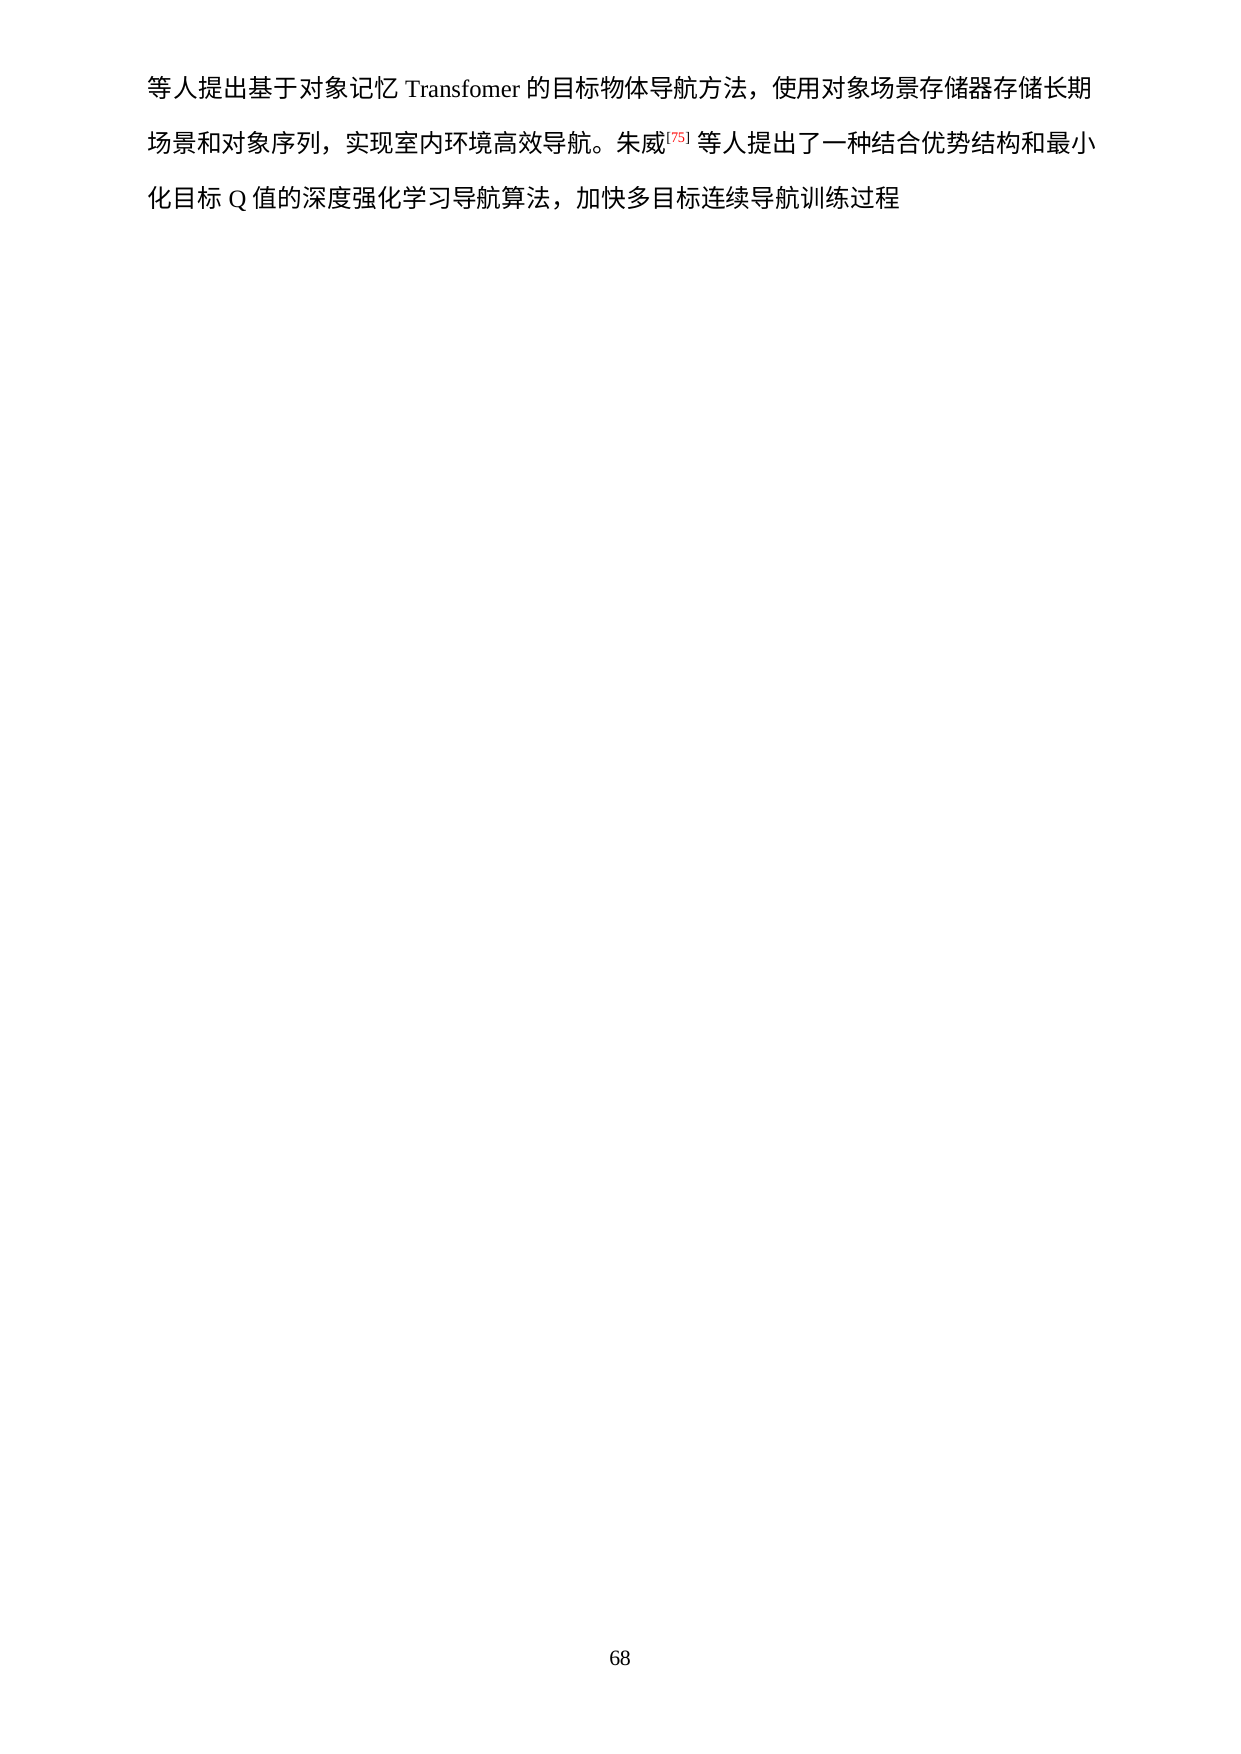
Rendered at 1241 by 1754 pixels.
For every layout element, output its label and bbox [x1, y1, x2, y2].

text [148, 69, 1109, 215]
